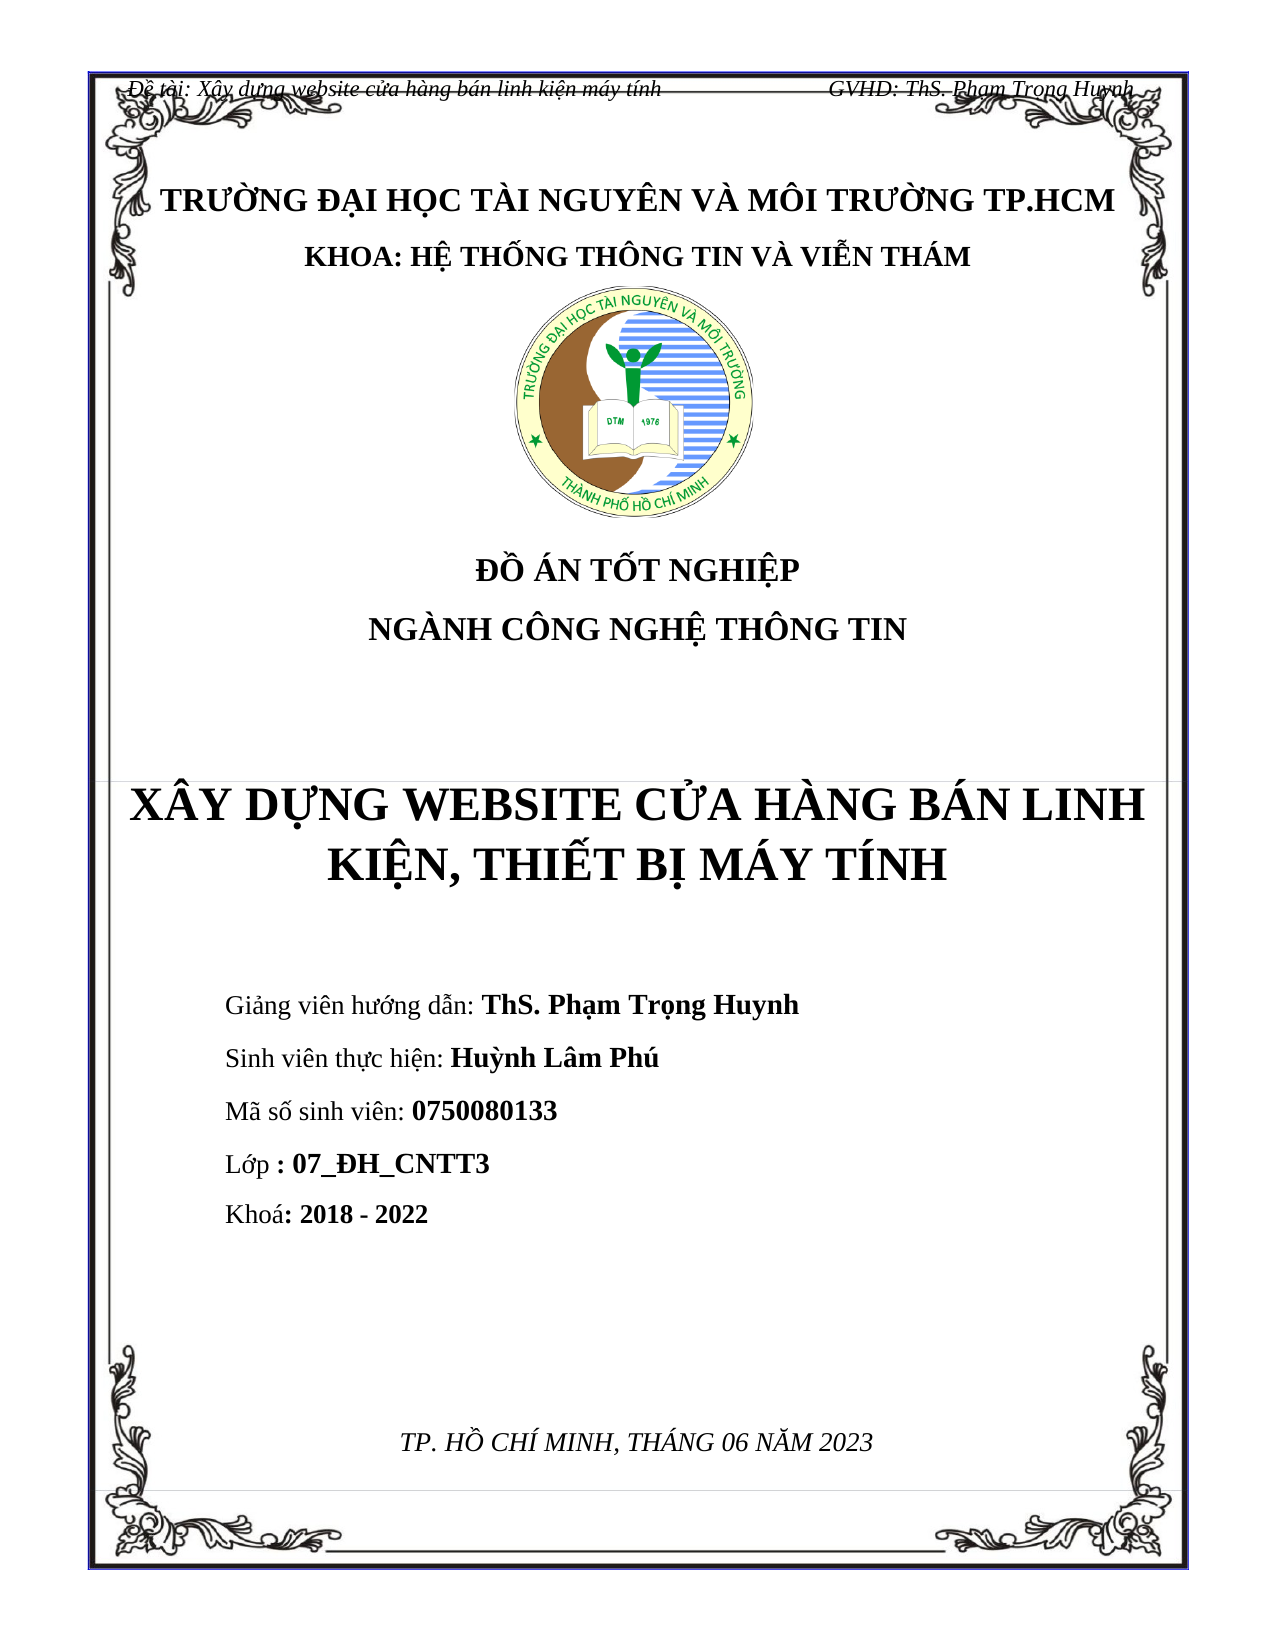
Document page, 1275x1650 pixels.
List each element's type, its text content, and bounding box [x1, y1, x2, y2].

text TRƯỜNG ĐẠI HỌC TÀI NGUYÊN VÀ MÔI TRƯỜNG TP.HCM [128, 181, 1147, 219]
picture [87, 71, 1189, 1570]
text Lớp : 07_ĐH_CNTT3 [225, 1146, 1148, 1179]
text TP. HỒ CHÍ MINH, THÁNG 06 NĂM 2023 [127, 1426, 1147, 1457]
text KHOA: HỆ THỐNG THÔNG TIN VÀ VIỄN THÁM [128, 239, 1147, 272]
text Giảng viên hướng dẫn: ThS. Phạm Trọng Huynh [225, 987, 1148, 1021]
title XÂY DỰNG WEBSITE CỬA HÀNG BÁN LINH KIỆN, THIẾT BỊ MÁY TÍNH [128, 776, 1147, 890]
text Sinh viên thực hiện: Huỳnh Lâm Phú [225, 1040, 1148, 1074]
text ĐỒ ÁN TỐT NGHIỆP [128, 551, 1147, 589]
text NGÀNH CÔNG NGHỆ THÔNG TIN [128, 609, 1147, 647]
text Khoá: 2018 - 2022 [225, 1199, 1148, 1230]
text Mã số sinh viên: 0750080133 [225, 1093, 1148, 1126]
